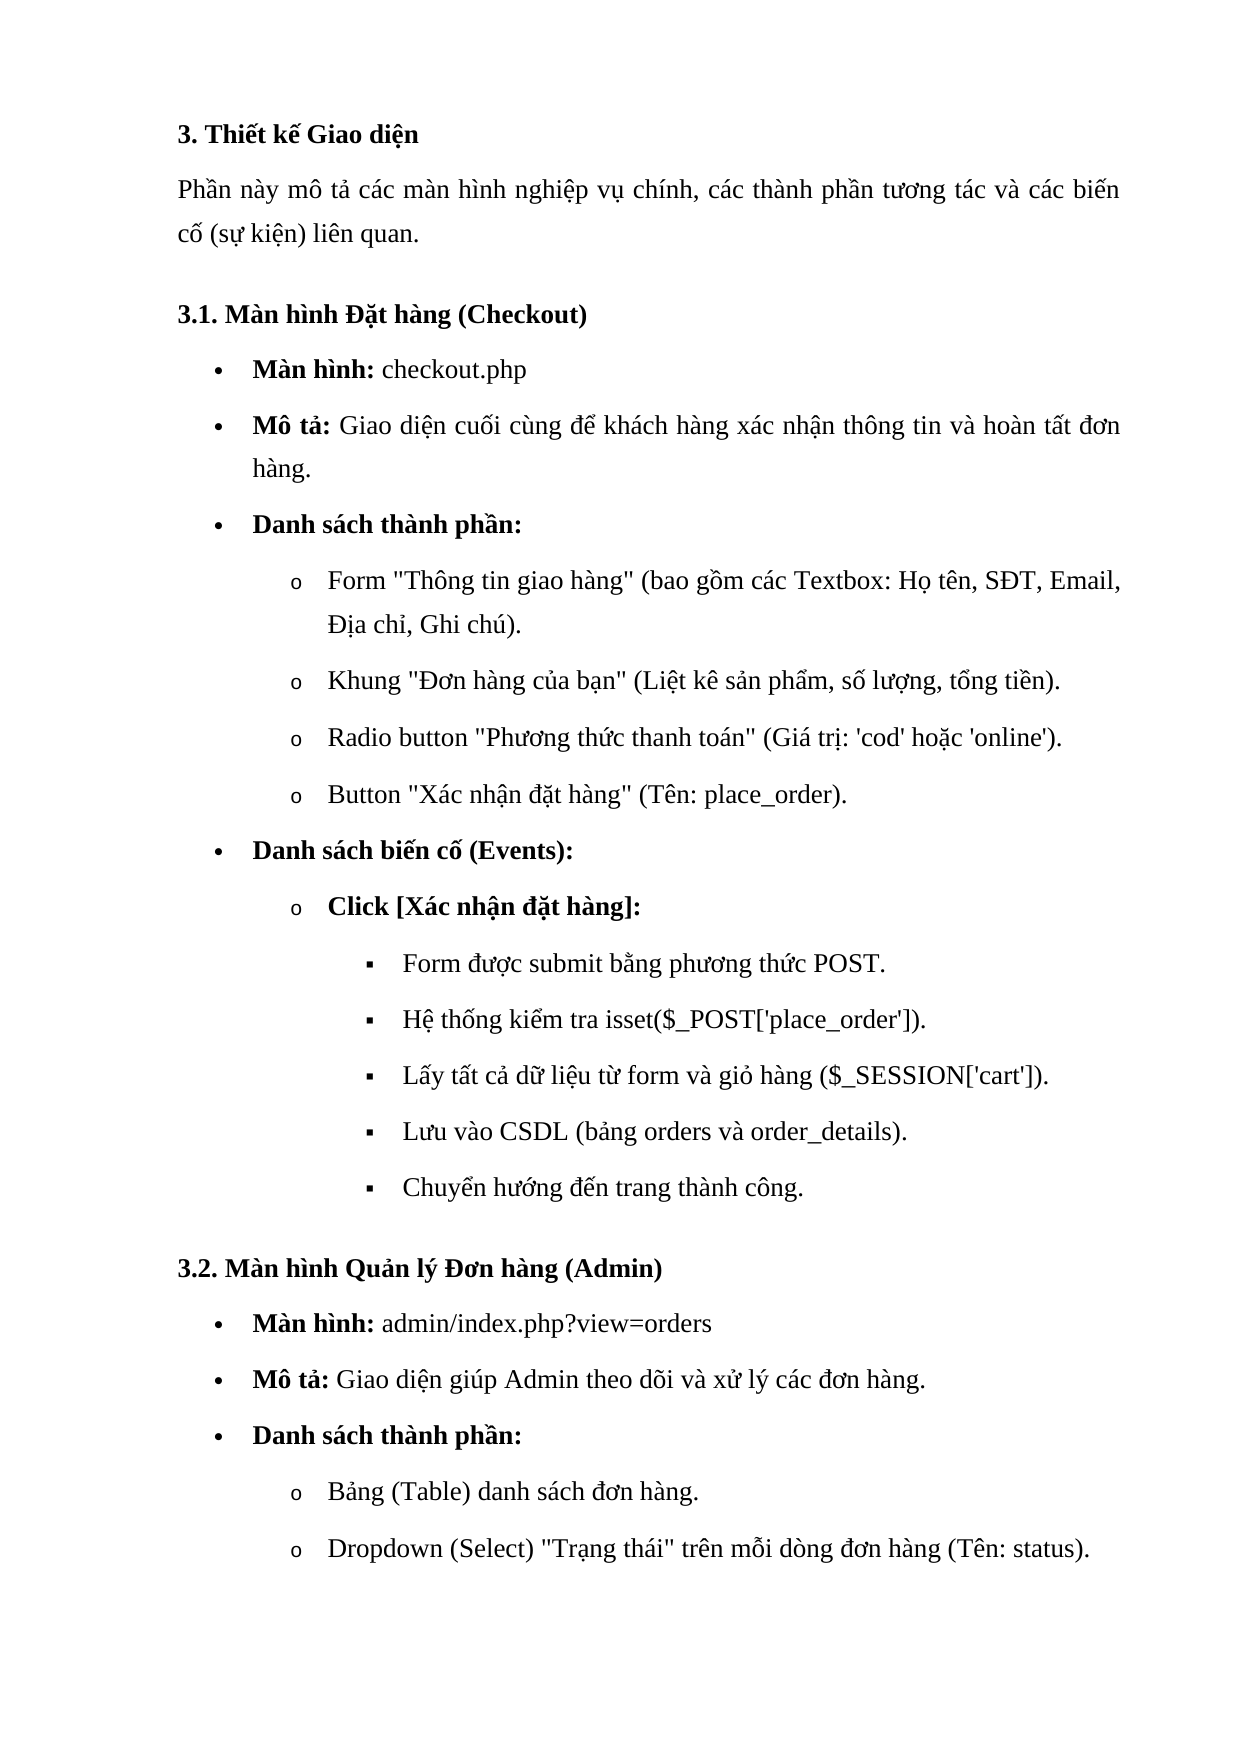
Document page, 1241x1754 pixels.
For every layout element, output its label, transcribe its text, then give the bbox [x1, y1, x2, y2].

list Danh sách thành phần: [215, 508, 1122, 539]
list Danh sách biến cố (Events): [215, 834, 1122, 866]
text Phần này mô tả các màn hình nghiệp vụ chính, các thành phần tương tác và các biến cố (sự kiện) liên quan. [177, 173, 1122, 248]
subtitle 3.1. Màn hình Đặt hàng (Checkout) [177, 298, 1122, 329]
list Radio button "Phương thức thanh toán" (Giá trị: 'cod' hoặc 'online'). [290, 721, 1122, 753]
list Chuyển hướng đến trang thành công. [365, 1171, 1122, 1202]
list Danh sách thành phần: [215, 1419, 1122, 1451]
subtitle 3.2. Màn hình Quản lý Đơn hàng (Admin) [177, 1252, 1122, 1283]
list Mô tả: Giao diện giúp Admin theo dõi và xử lý các đơn hàng. [215, 1363, 1122, 1394]
list Form "Thông tin giao hàng" (bao gồm các Textbox: Họ tên, SĐT, Email, Địa chỉ, Ghi chú). [290, 564, 1122, 639]
subtitle 3. Thiết kế Giao diện [177, 118, 1122, 149]
list Lưu vào CSDL (bảng orders và order_details). [365, 1115, 1122, 1146]
list Màn hình: admin/index.php?view=orders [215, 1307, 1122, 1338]
list Button "Xác nhận đặt hàng" (Tên: place_order). [290, 778, 1122, 809]
list Click [Xác nhận đặt hàng]: [290, 890, 1122, 922]
list Mô tả: Giao diện cuối cùng để khách hàng xác nhận thông tin và hoàn tất đơn hàng. [215, 409, 1122, 483]
list Bảng (Table) danh sách đơn hàng. [290, 1475, 1122, 1507]
list Dropdown (Select) "Trạng thái" trên mỗi dòng đơn hàng (Tên: status). [290, 1532, 1122, 1564]
list Lấy tất cả dữ liệu từ form và giỏ hàng ($_SESSION['cart']). [365, 1059, 1122, 1090]
list Hệ thống kiểm tra isset($_POST['place_order']). [365, 1003, 1122, 1034]
list Màn hình: checkout.php [215, 353, 1122, 384]
list Form được submit bằng phương thức POST. [365, 947, 1122, 978]
list Khung "Đơn hàng của bạn" (Liệt kê sản phẩm, số lượng, tổng tiền). [290, 664, 1122, 696]
